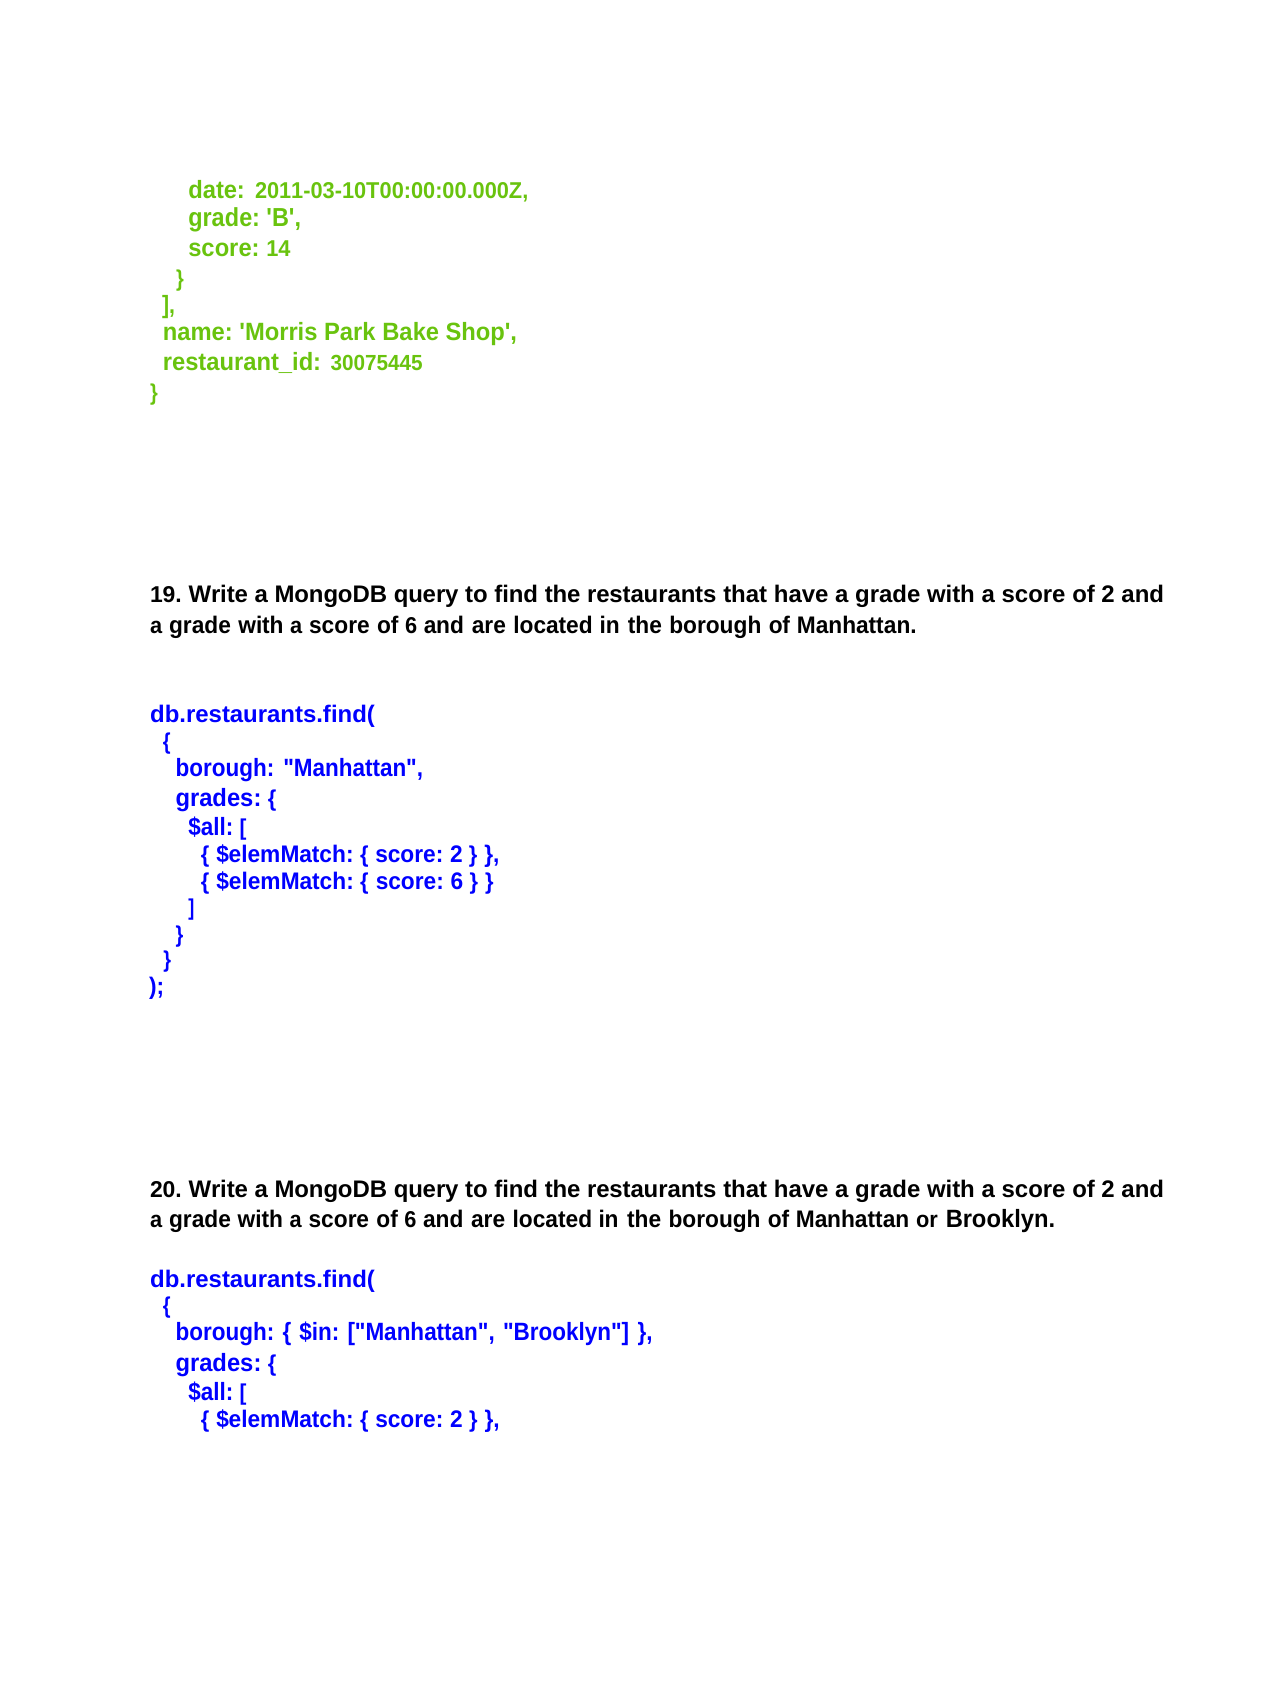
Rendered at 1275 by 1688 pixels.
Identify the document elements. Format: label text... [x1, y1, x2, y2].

subtitle $all: [ [188, 1378, 1225, 1406]
subtitle borough: "Manhattan", [175, 755, 1225, 782]
text ); [106, 973, 164, 1000]
text grades: { [175, 1348, 1225, 1376]
text { [163, 728, 1225, 755]
text a grade with a score of 6 and are located in the borough of Manhattan or Brooklyn. [150, 1204, 1225, 1233]
text { $elemMatch: { score: 2 } }, [201, 1406, 1225, 1433]
text a grade with a score of 6 and are located in the borough of Manhattan. [150, 611, 1225, 638]
list Write a MongoDB query to find the restaurants that have a grade with a score of 2 and [150, 580, 1225, 608]
text ] [188, 895, 1225, 921]
text name: 'Morris Park Bake Shop', [163, 319, 1225, 345]
subtitle borough: { $in: ["Manhattan", "Brooklyn"] }, [175, 1319, 1225, 1346]
list Write a MongoDB query to find the restaurants that have a grade with a score of 2 and [150, 1175, 1225, 1202]
text } [106, 266, 183, 291]
text grades: { [175, 783, 1225, 812]
text db.restaurants.find( [150, 701, 1225, 728]
text } [106, 947, 171, 973]
text { $elemMatch: { score: 2 } }, [201, 841, 1225, 868]
subtitle ], [106, 291, 175, 319]
text db.restaurants.find( [150, 1266, 1225, 1293]
text } [175, 921, 1225, 947]
text } [150, 379, 1225, 405]
text { $elemMatch: { score: 6 } } [201, 868, 1225, 895]
text score: 14 [188, 233, 1225, 262]
text { [163, 1293, 1225, 1319]
text restaurant_id: 30075445 [163, 347, 1225, 376]
text date: 2011-03-10T00:00:00.000Z, [188, 177, 1225, 204]
subtitle grade: 'B', [188, 204, 1225, 232]
subtitle $all: [ [188, 813, 1225, 841]
